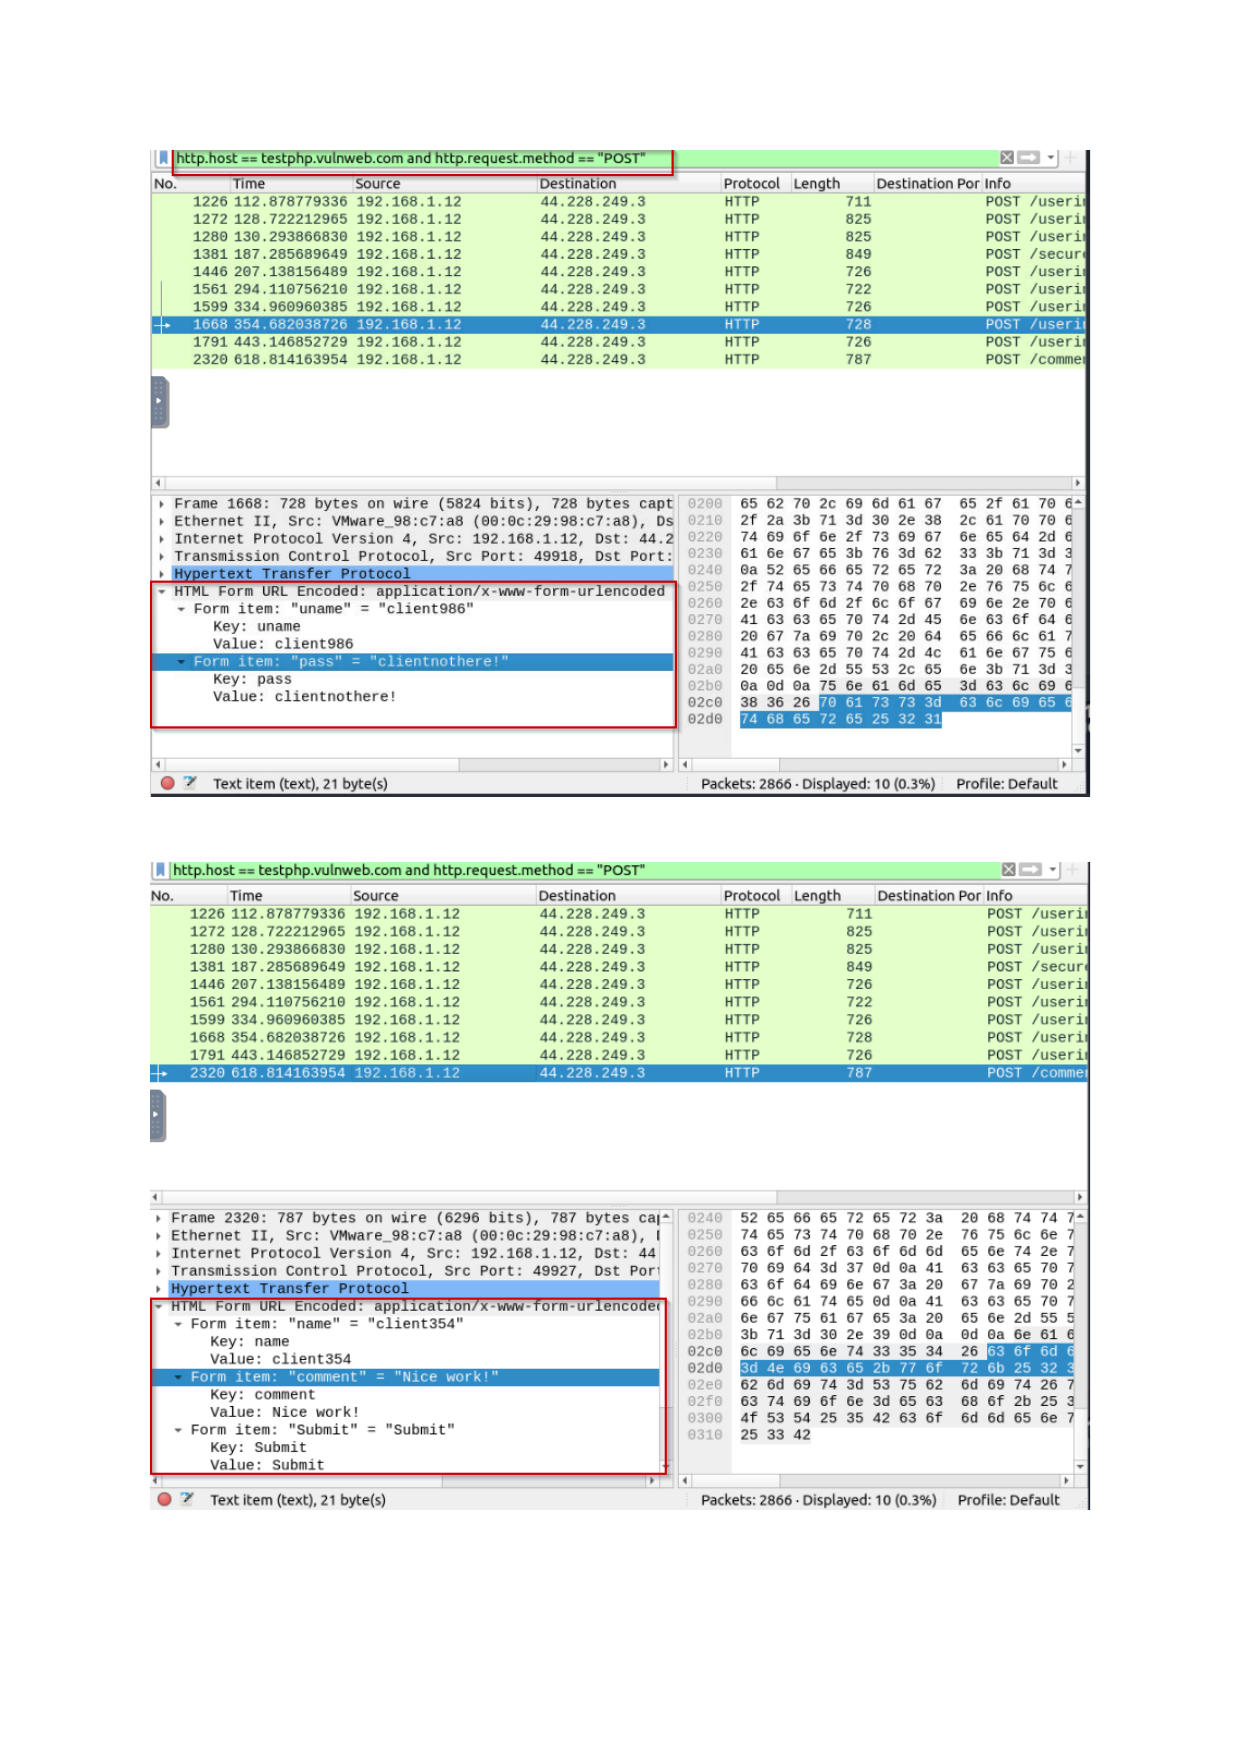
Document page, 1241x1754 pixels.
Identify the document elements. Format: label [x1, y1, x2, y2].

picture [150, 150, 1091, 797]
picture [150, 862, 1091, 1510]
